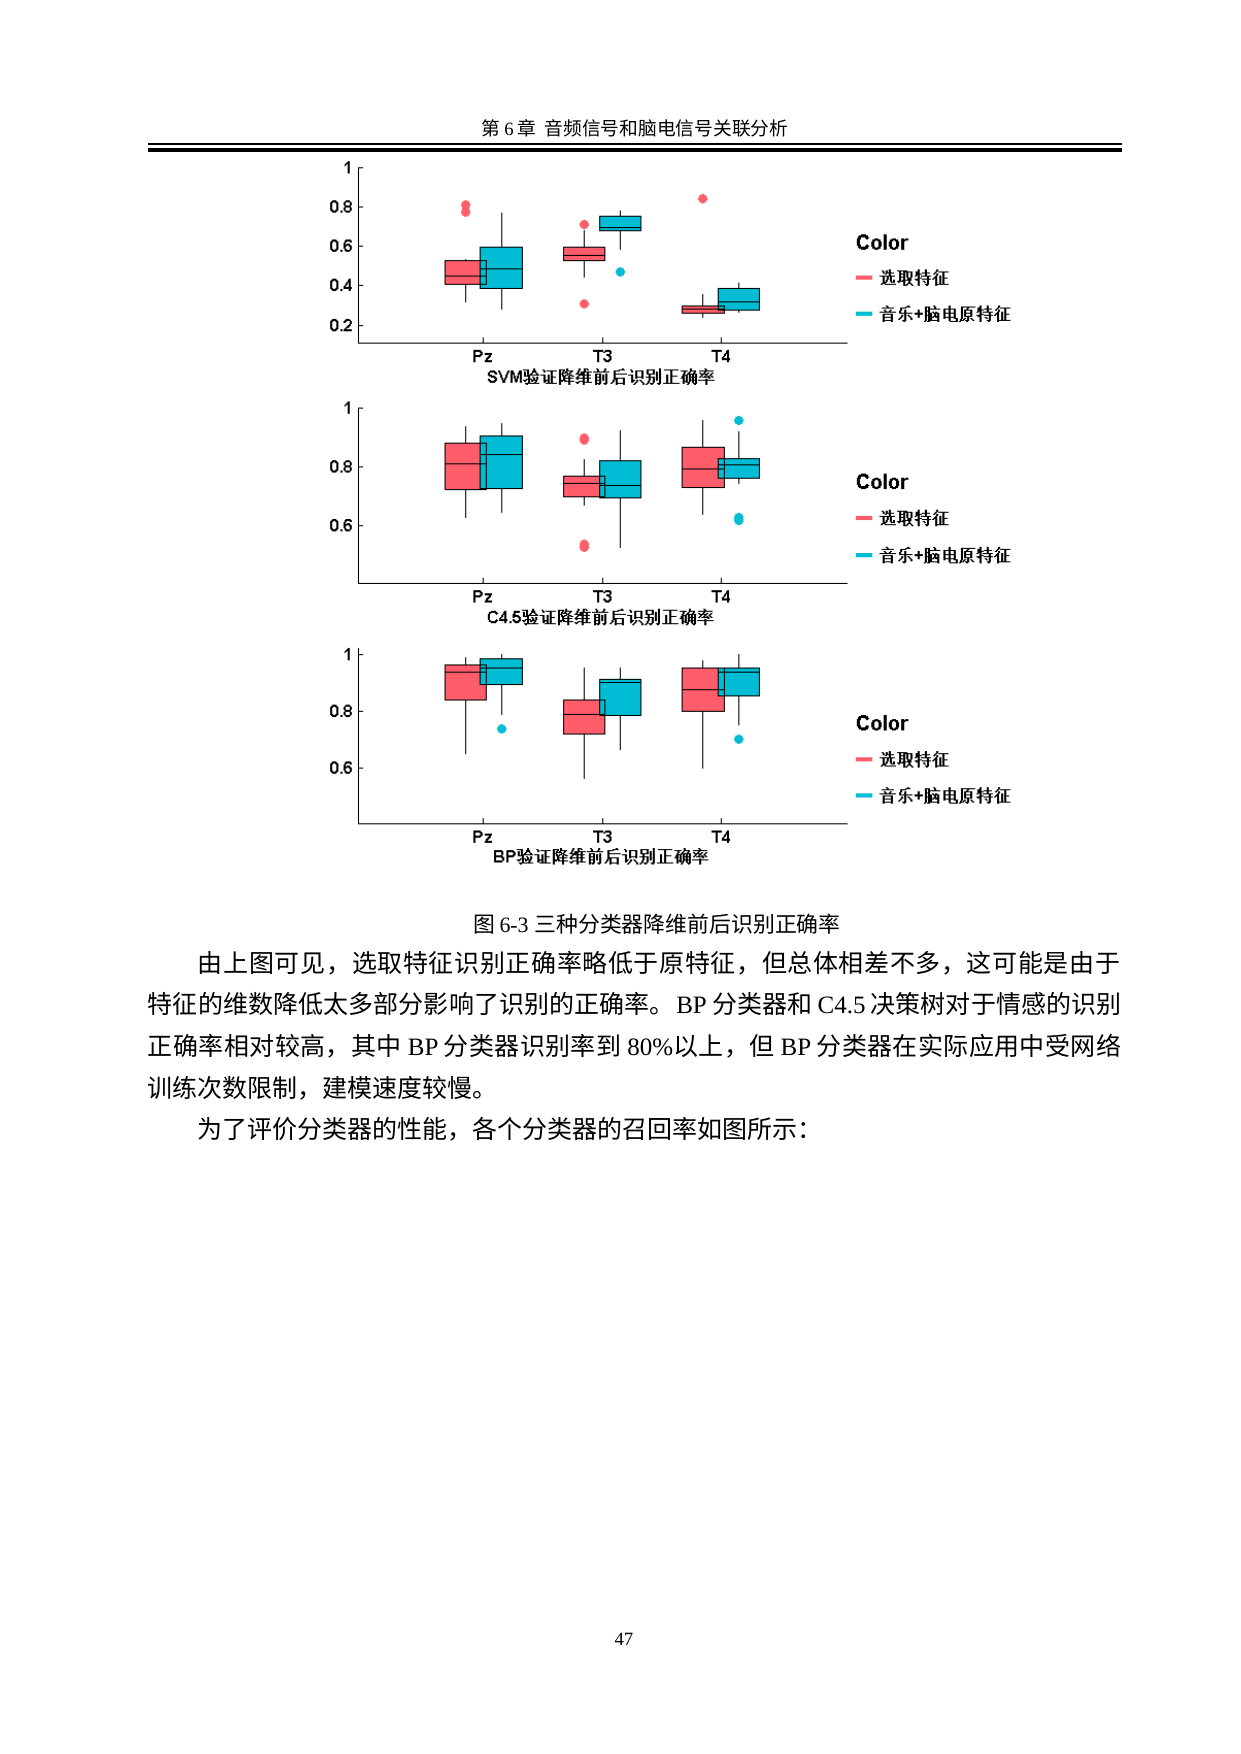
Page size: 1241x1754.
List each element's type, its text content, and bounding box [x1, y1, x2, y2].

picture [291, 158, 1029, 879]
text 图6-3 三种分类器降维前后识别正确率 [148, 906, 1122, 939]
text 为了评价分类器的性能，各个分类器的召回率如图所示： [148, 1105, 1122, 1147]
text 由上图可见，选取特征识别正确率略低于原特征，但总体相差不多，这可能是由于特征的维数降低太多部分影响了识别的正确率。BP分类器和C4.5决策树对于情感的识别正确率相对较高，其中BP分类器识别率到80%以上，但BP分类器在实际应用中受网络训练次数限制，建模速度较慢。 [148, 939, 1122, 1105]
